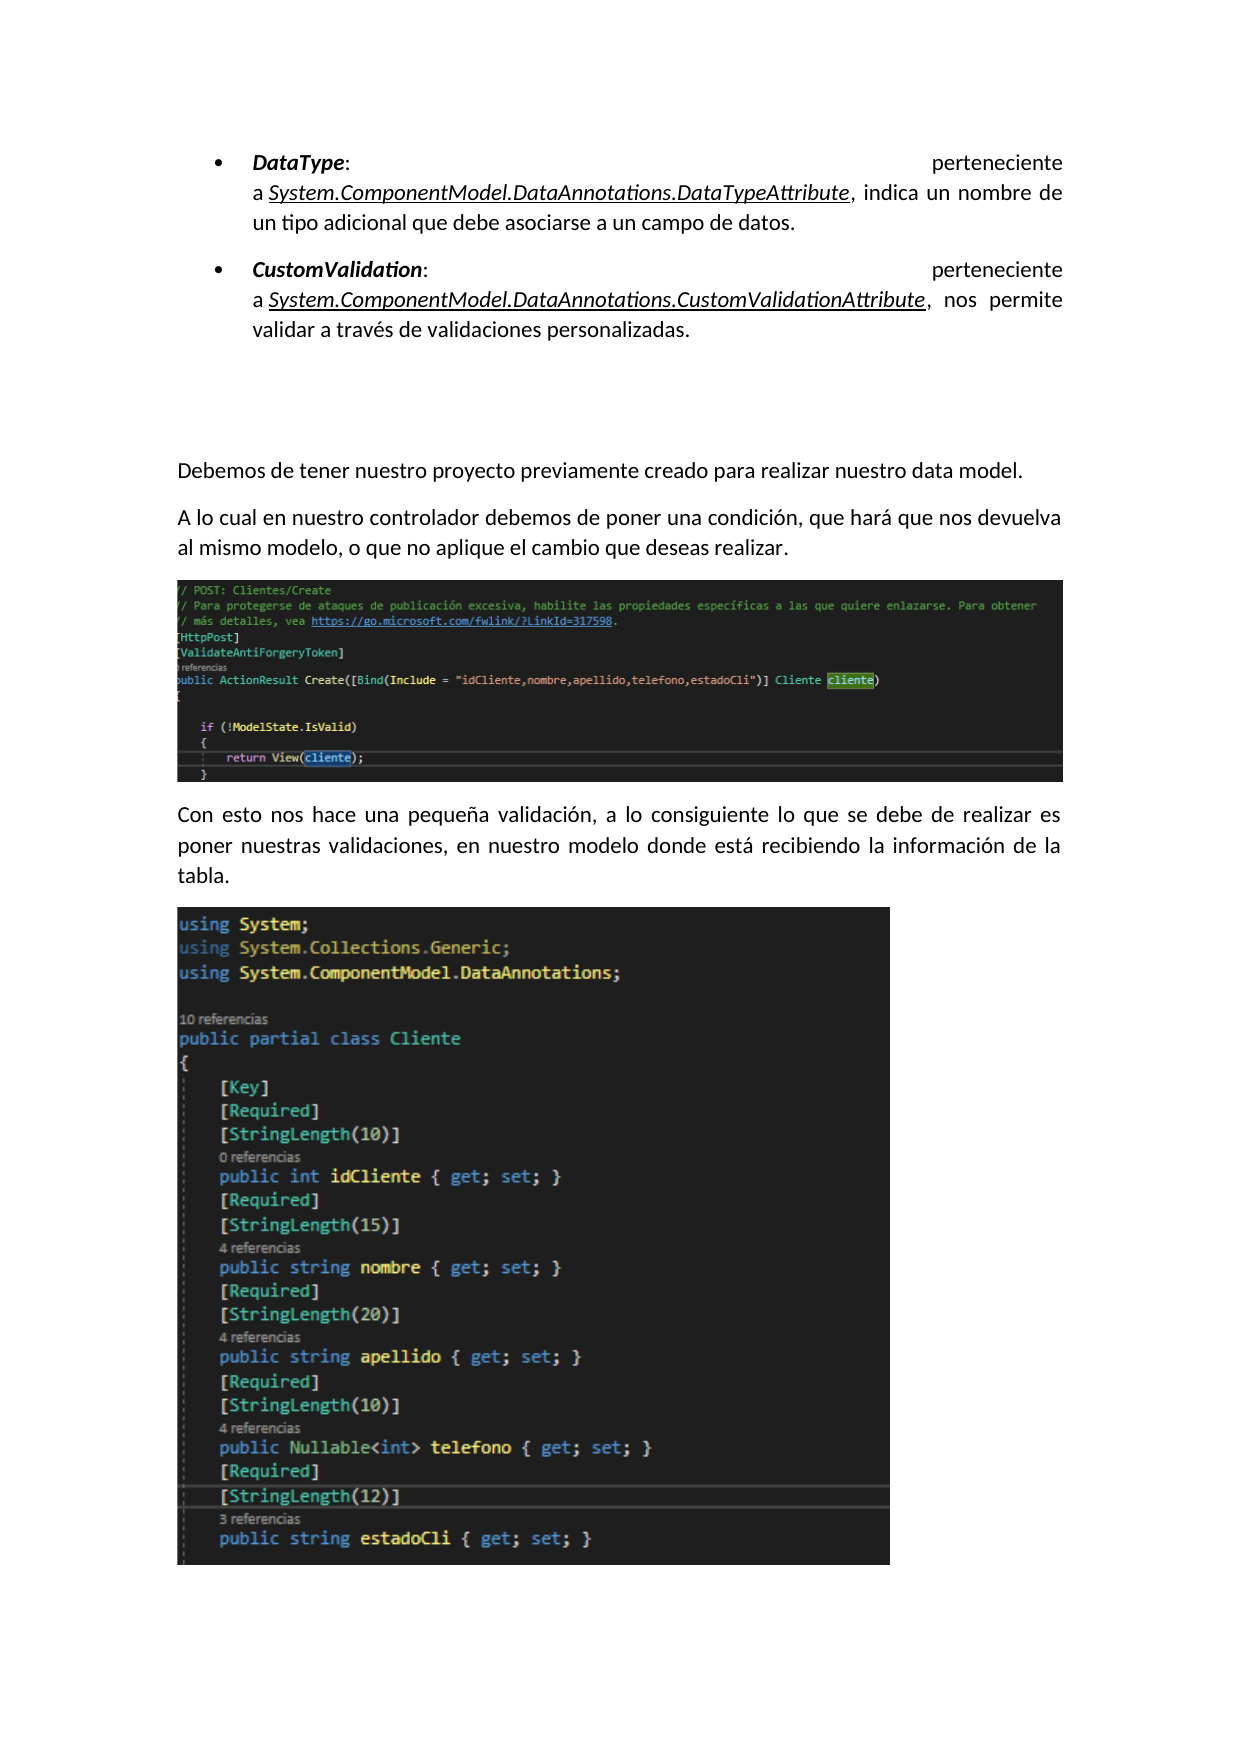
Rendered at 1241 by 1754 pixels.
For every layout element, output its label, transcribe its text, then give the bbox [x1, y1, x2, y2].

picture [177, 580, 1063, 782]
text A lo cual en nuestro controlador debemos de poner una condición, que hará que nos devuelva al mismo modelo, o que no aplique el cambio que deseas realizar. [177, 503, 1063, 561]
text Debemos de tener nuestro proyecto previamente creado para realizar nuestro data model. [177, 456, 1063, 484]
picture [177, 907, 890, 1565]
list CustomValidation: perteneciente a System.ComponentModel.DataAnnotations.CustomValidationAttribute, nos permite validar a través de validaciones personalizadas. [215, 255, 1063, 343]
text Con esto nos hace una pequeña validación, a lo consiguiente lo que se debe de realizar es poner nuestras validaciones, en nuestro modelo donde está recibiendo la información de la tabla. [177, 801, 1063, 889]
list DataType: perteneciente a System.ComponentModel.DataAnnotations.DataTypeAttribute, indica un nombre de un tipo adicional que debe asociarse a un campo de datos. [215, 148, 1063, 236]
